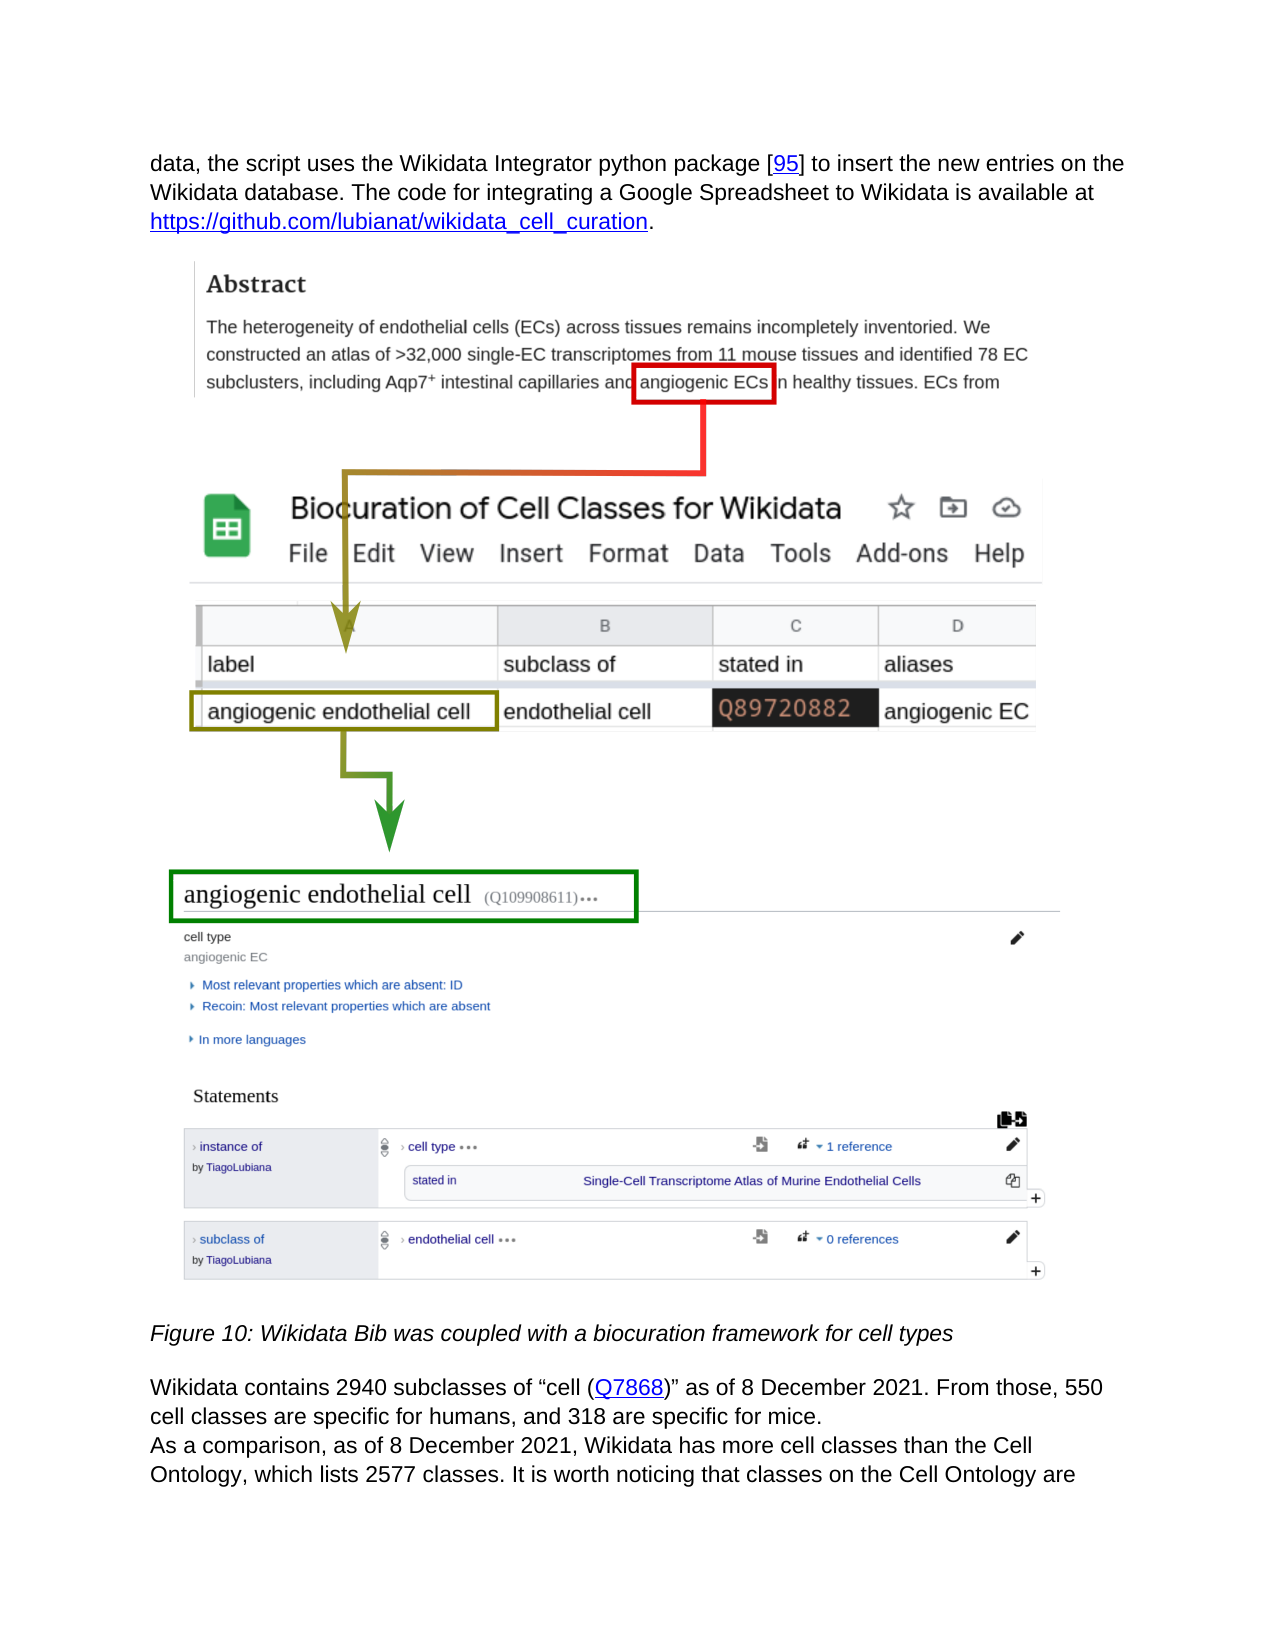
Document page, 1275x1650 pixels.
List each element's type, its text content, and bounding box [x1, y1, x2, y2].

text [150, 150, 1125, 234]
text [150, 1374, 1125, 1487]
text Figure 10: Wikidata Bib was coupled with a biocuration framework for cell types [150, 1320, 1125, 1346]
picture [168, 261, 1061, 1293]
